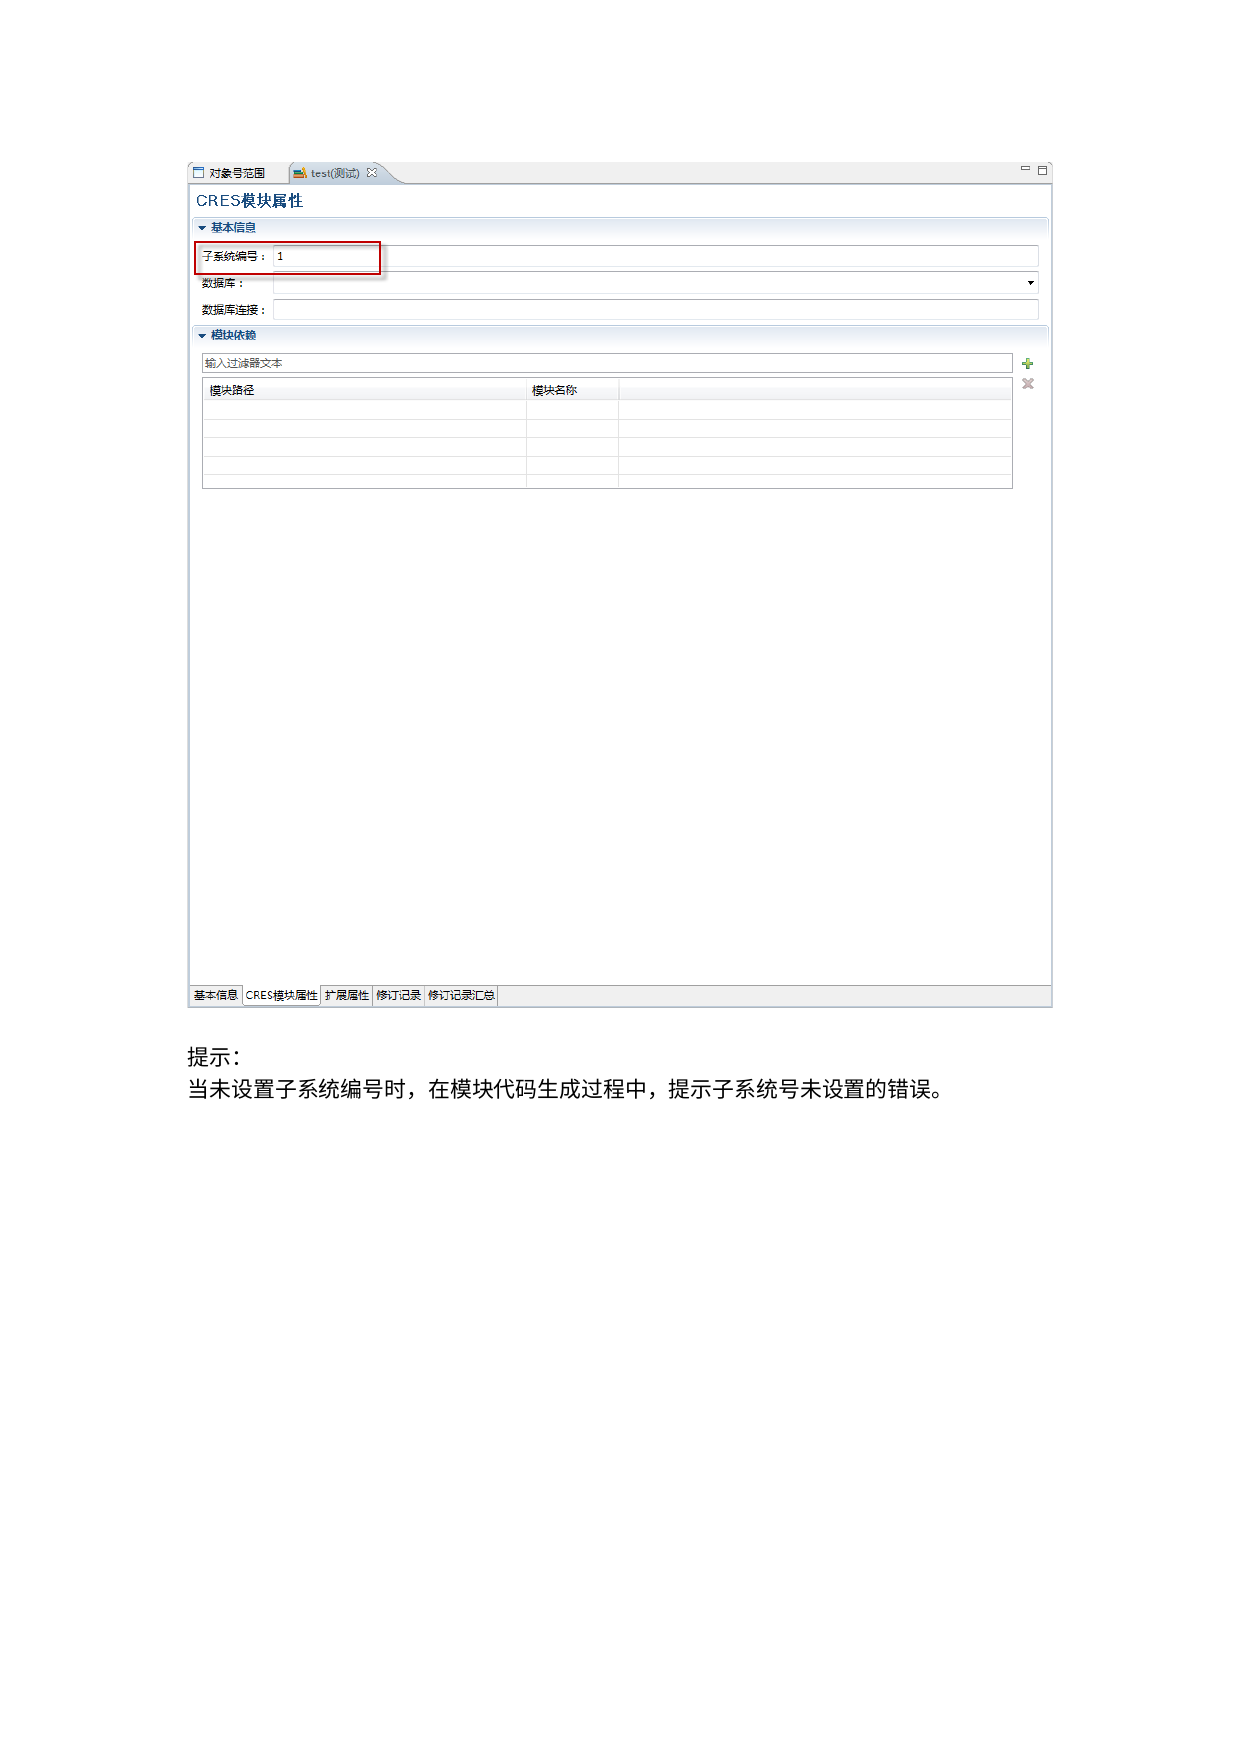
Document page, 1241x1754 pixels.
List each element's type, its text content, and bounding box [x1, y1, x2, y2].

text 提示： [187, 1039, 1053, 1072]
text 当未设置子系统编号时，在模块代码生成过程中，提示子系统号未设置的错误。 [187, 1072, 1053, 1104]
picture [187, 162, 1053, 1008]
